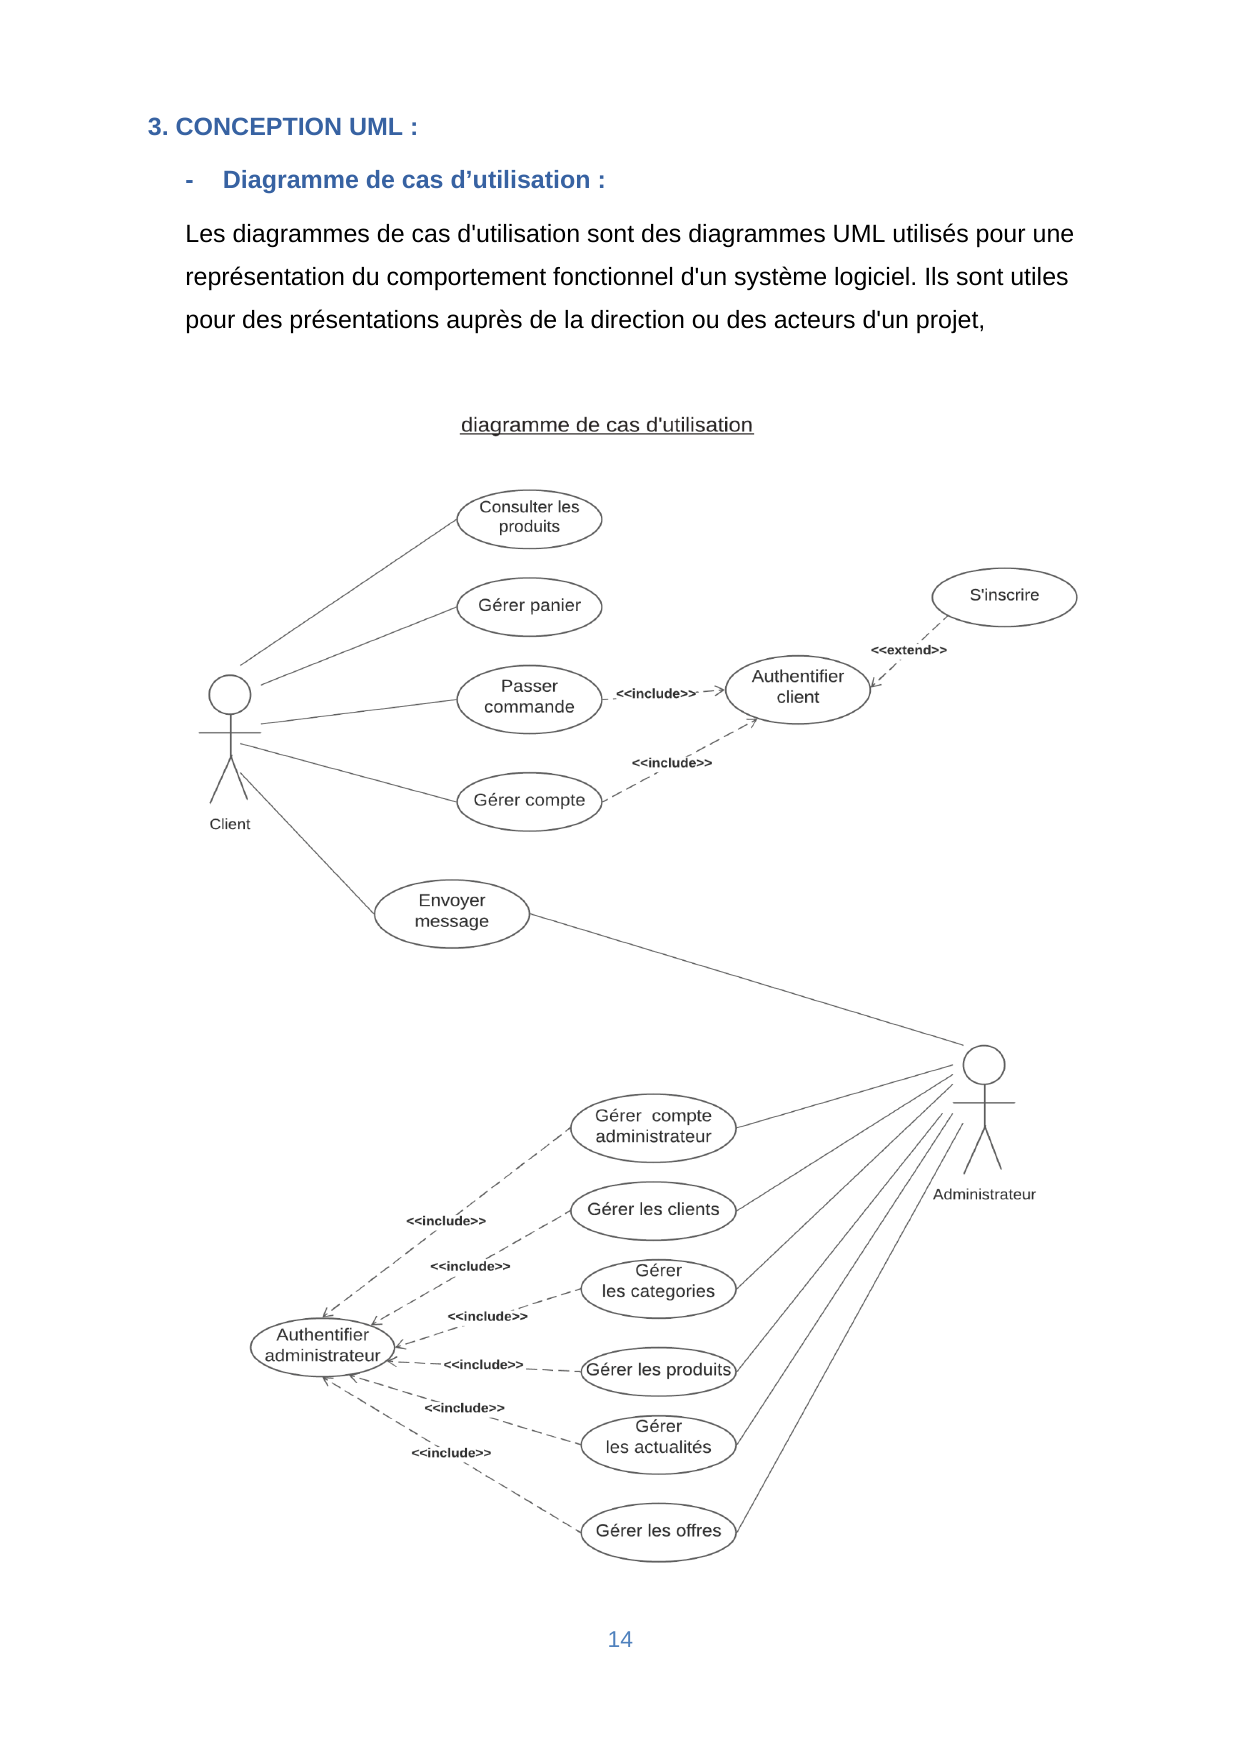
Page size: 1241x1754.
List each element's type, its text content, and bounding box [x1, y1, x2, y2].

text Les diagrammes de cas d'utilisation sont des diagrammes UML utilisés pour une représentation du comportement fonctionnel d'un système logiciel. Ils sont utiles pour des présentations auprès de la direction ou des acteurs d'un projet, [185, 219, 1093, 334]
list Diagramme de cas d’utilisation : [185, 165, 1093, 194]
text 3. CONCEPTION UML : [148, 111, 1093, 140]
picture [147, 373, 1097, 1581]
